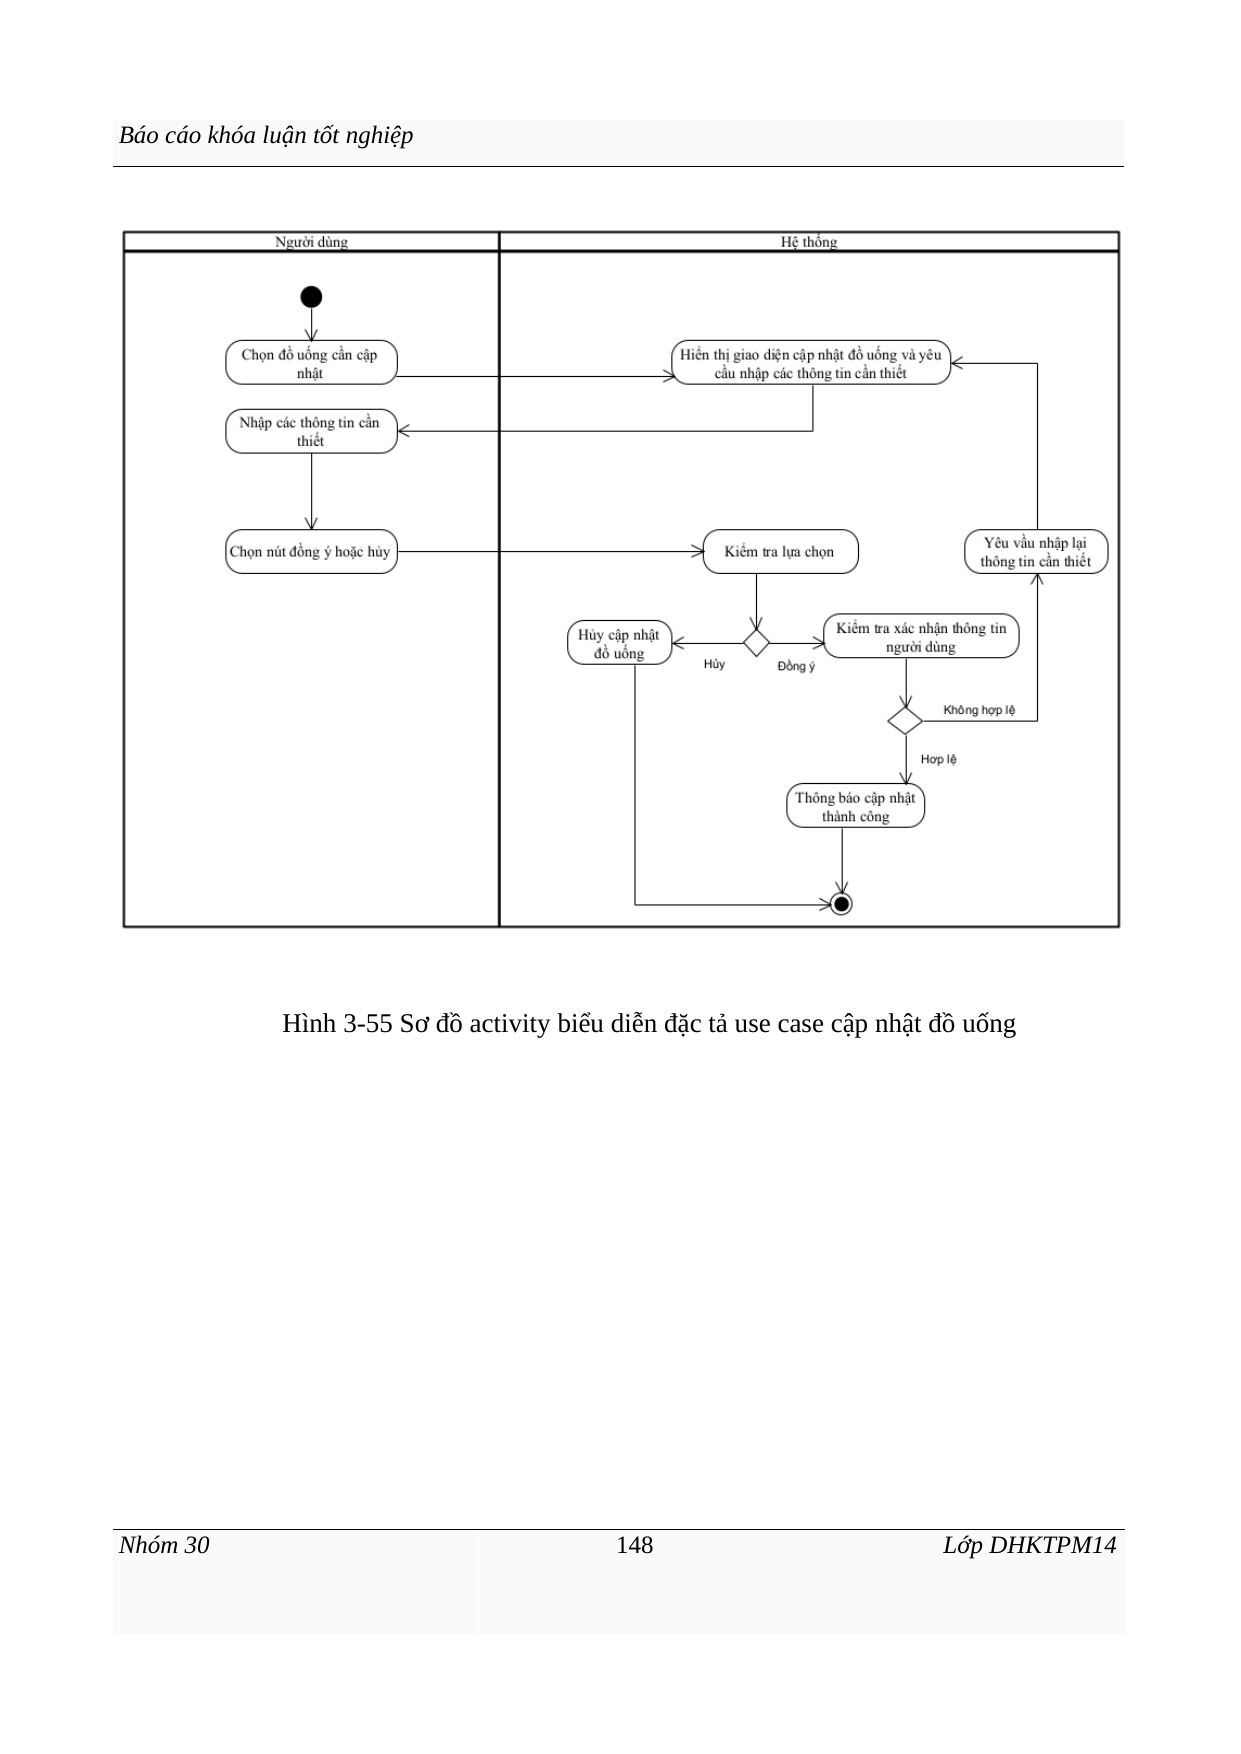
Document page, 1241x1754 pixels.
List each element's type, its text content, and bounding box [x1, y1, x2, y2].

table_header [113, 196, 1128, 978]
picture [118, 225, 1126, 934]
